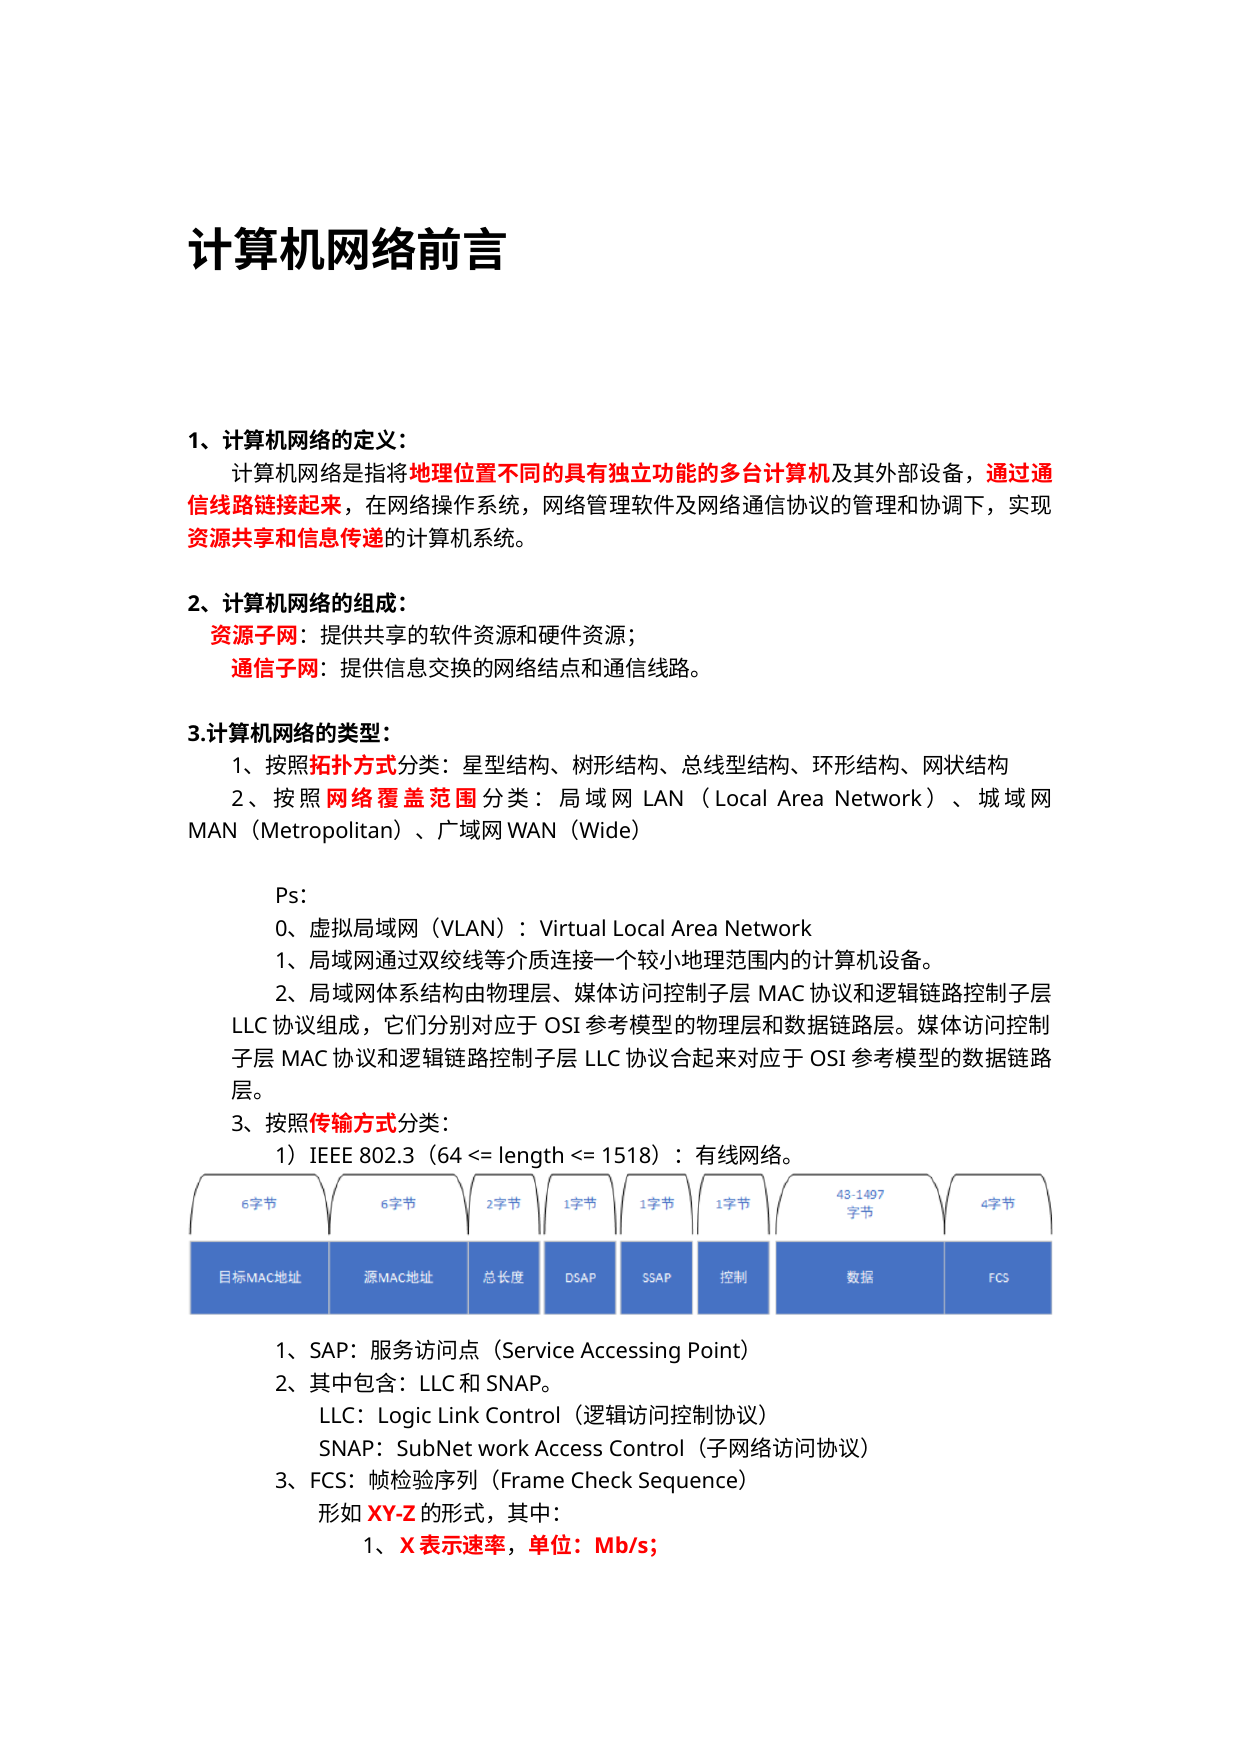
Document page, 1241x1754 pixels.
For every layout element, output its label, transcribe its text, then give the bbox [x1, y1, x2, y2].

text 2、计算机网络的组成： [187, 585, 1053, 618]
text 通信子网：提供信息交换的网络结点和通信线路。 [187, 650, 1053, 683]
text 1、局域网通过双绞线等介质连接一个较小地理范围内的计算机设备。 [231, 943, 1053, 975]
text 3、按照传输方式分类： [187, 1105, 1053, 1138]
text 3.计算机网络的类型： [187, 715, 1053, 748]
text SNAP：SubNet work Access Control（子网络访问协议） [275, 1430, 1053, 1463]
subtitle 计算机网络前言 [187, 197, 1053, 295]
text LLC：Logic Link Control（逻辑访问控制协议） [231, 1398, 1053, 1430]
text 0、虚拟局域网（VLAN）：Virtual Local Area Network [231, 910, 1053, 943]
text 形如 XY-Z的形式，其中： [275, 1495, 1053, 1528]
text Ps： [231, 878, 1053, 910]
text 2、局域网体系结构由物理层、媒体访问控制子层MAC协议和逻辑链路控制子层LLC协议组成，它们分别对应于OSI参考模型的物理层和数据链路层。媒体访问控制子层MAC协议和逻辑链路控制子层LLC协议合起来对应于OSI参考模型的数据链路层。 [231, 975, 1053, 1105]
text 1、SAP：服务访问点（Service Accessing Point） [231, 1315, 1053, 1365]
text 1）IEEE 802.3（64 <= length <= 1518）：有线网络。 [231, 1138, 1053, 1170]
text 资源子网：提供共享的软件资源和硬件资源； [187, 618, 1053, 650]
text 3、FCS：帧检验序列（Frame Check Sequence） [231, 1463, 1053, 1495]
picture [187, 1170, 1053, 1315]
text 1、计算机网络的定义： [187, 423, 1053, 455]
text 2、按照网络覆盖范围分类：局域网LAN（Local Area Network）、城域网MAN（Metropolitan）、广域网WAN（Wide） [187, 780, 1053, 845]
text 2、其中包含：LLC和SNAP。 [231, 1365, 1053, 1398]
text 1、按照拓扑方式分类：星型结构、树形结构、总线型结构、环形结构、网状结构 [187, 748, 1053, 780]
list X表示速率，单位：Mb/s； [362, 1528, 1053, 1560]
text 计算机网络是指将地理位置不同的具有独立功能的多台计算机及其外部设备，通过通信线路链接起来，在网络操作系统，网络管理软件及网络通信协议的管理和协调下，实现资源共享和信息传递的计算机系统。 [187, 455, 1053, 553]
